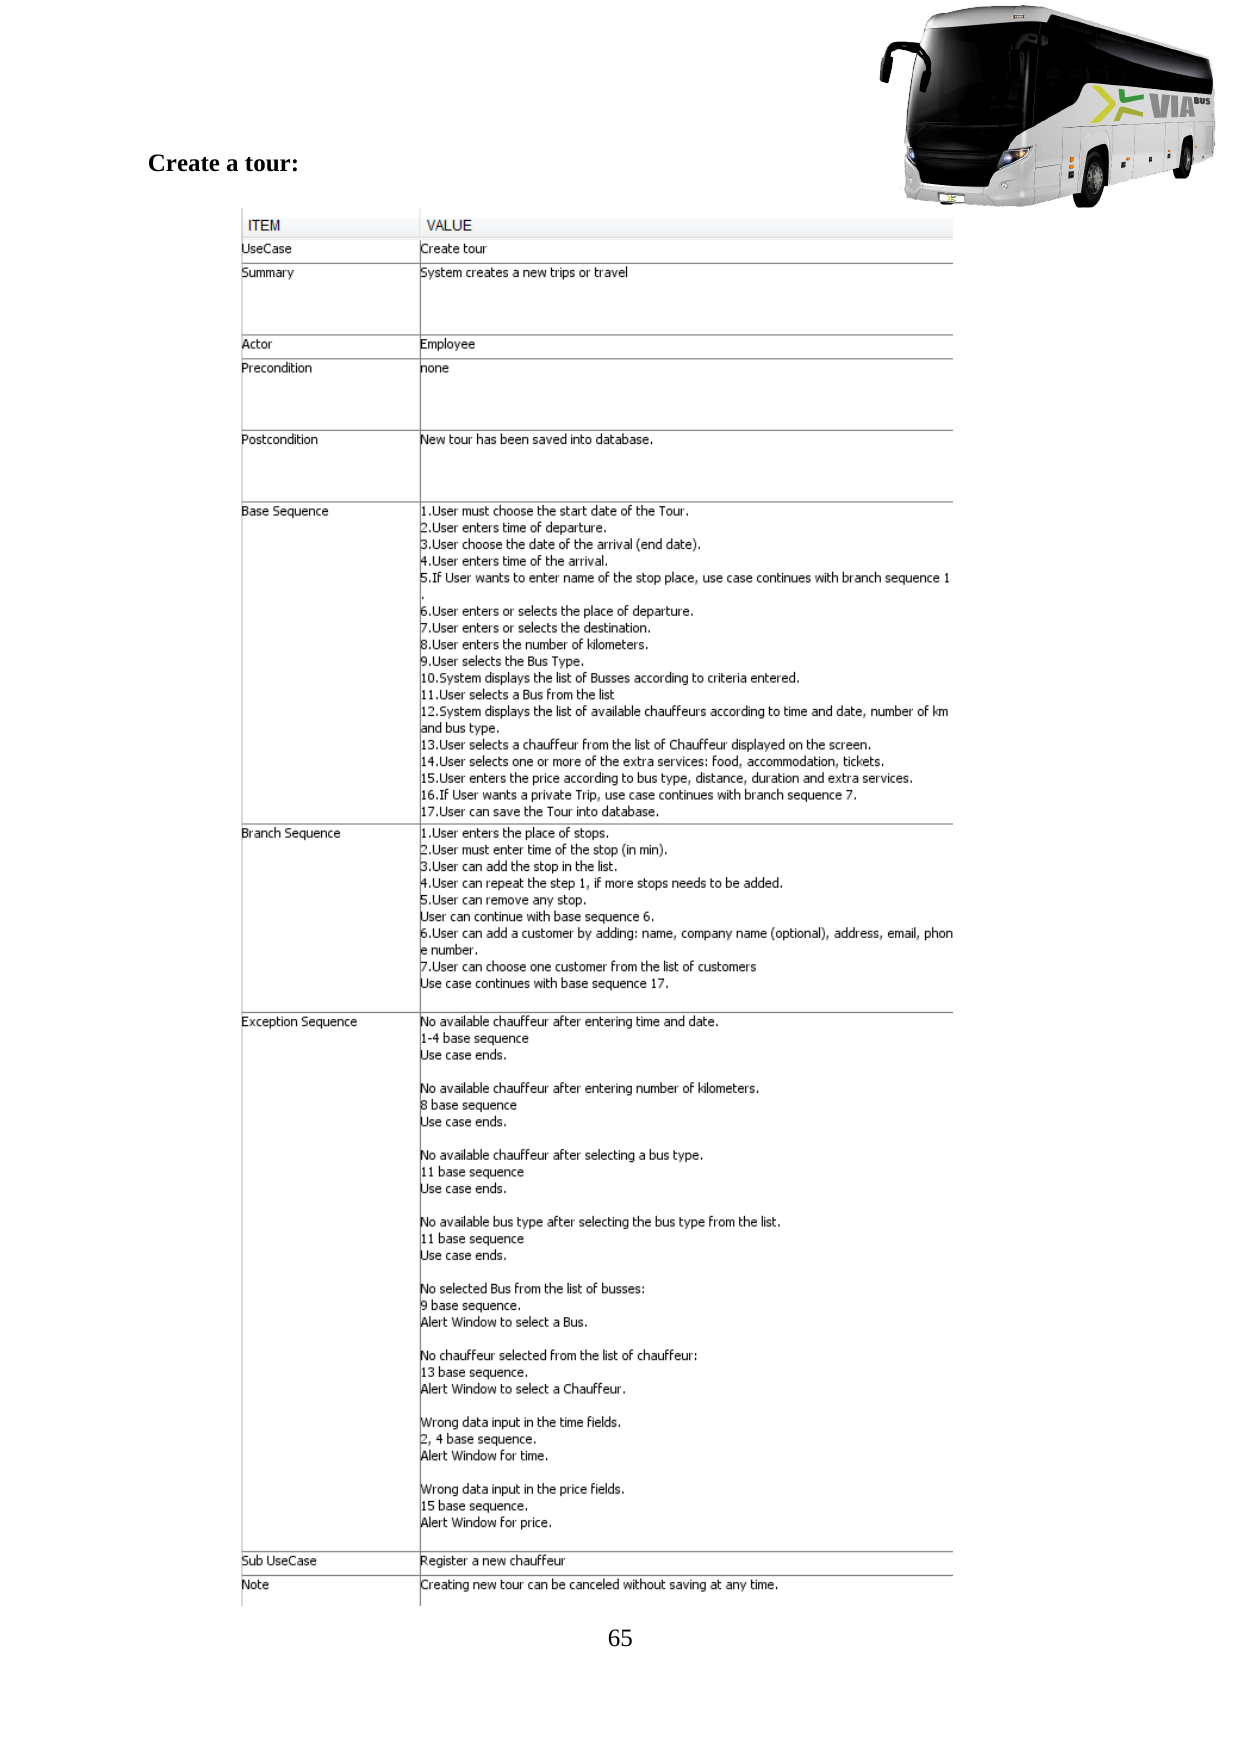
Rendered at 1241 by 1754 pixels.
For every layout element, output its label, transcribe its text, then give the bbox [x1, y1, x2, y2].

text Create a tour: [148, 148, 895, 176]
picture [240, 0, 1218, 1603]
